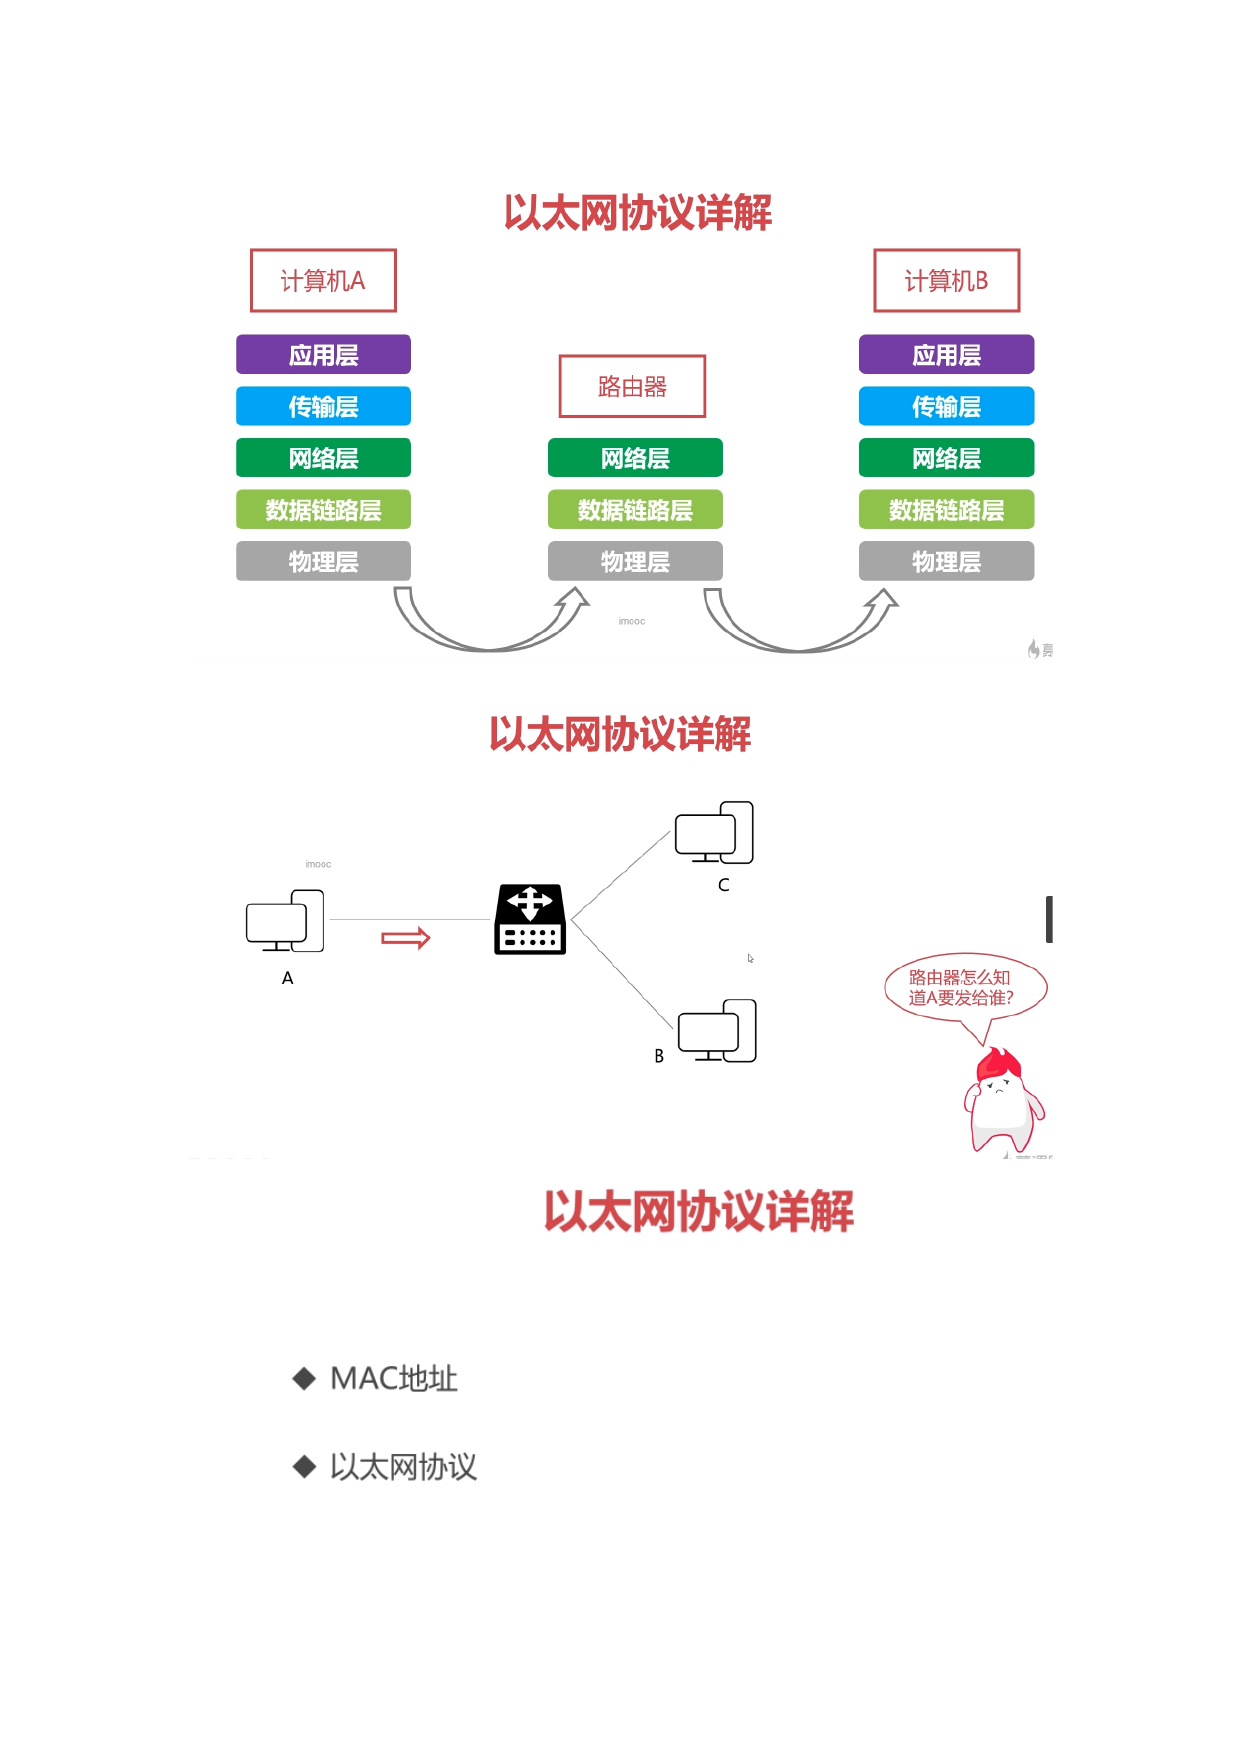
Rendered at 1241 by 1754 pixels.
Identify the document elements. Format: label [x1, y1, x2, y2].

picture [187, 682, 1053, 1159]
picture [187, 1169, 1053, 1512]
picture [187, 162, 1053, 659]
